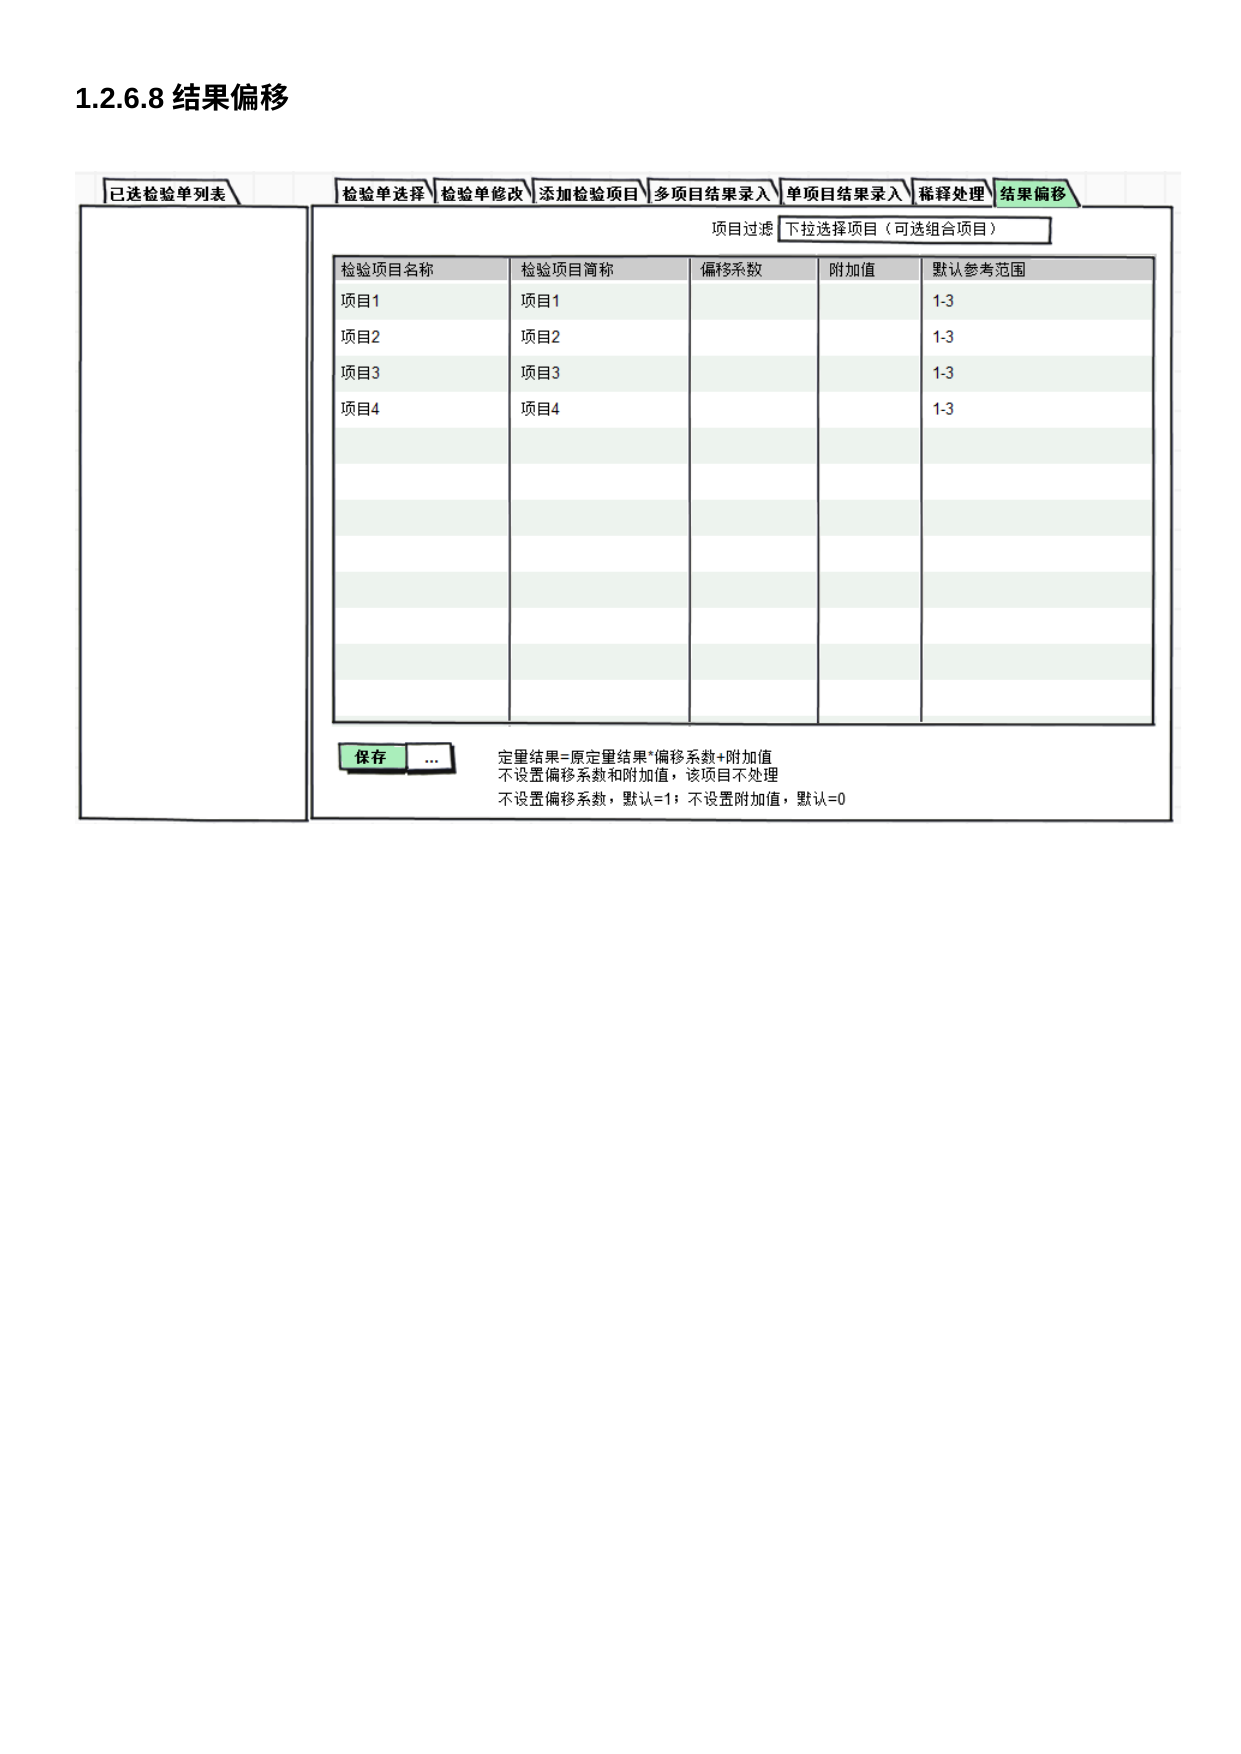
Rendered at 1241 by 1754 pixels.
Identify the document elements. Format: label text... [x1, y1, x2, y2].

subtitle 结果偏移 [75, 75, 1165, 117]
picture [75, 171, 1182, 824]
